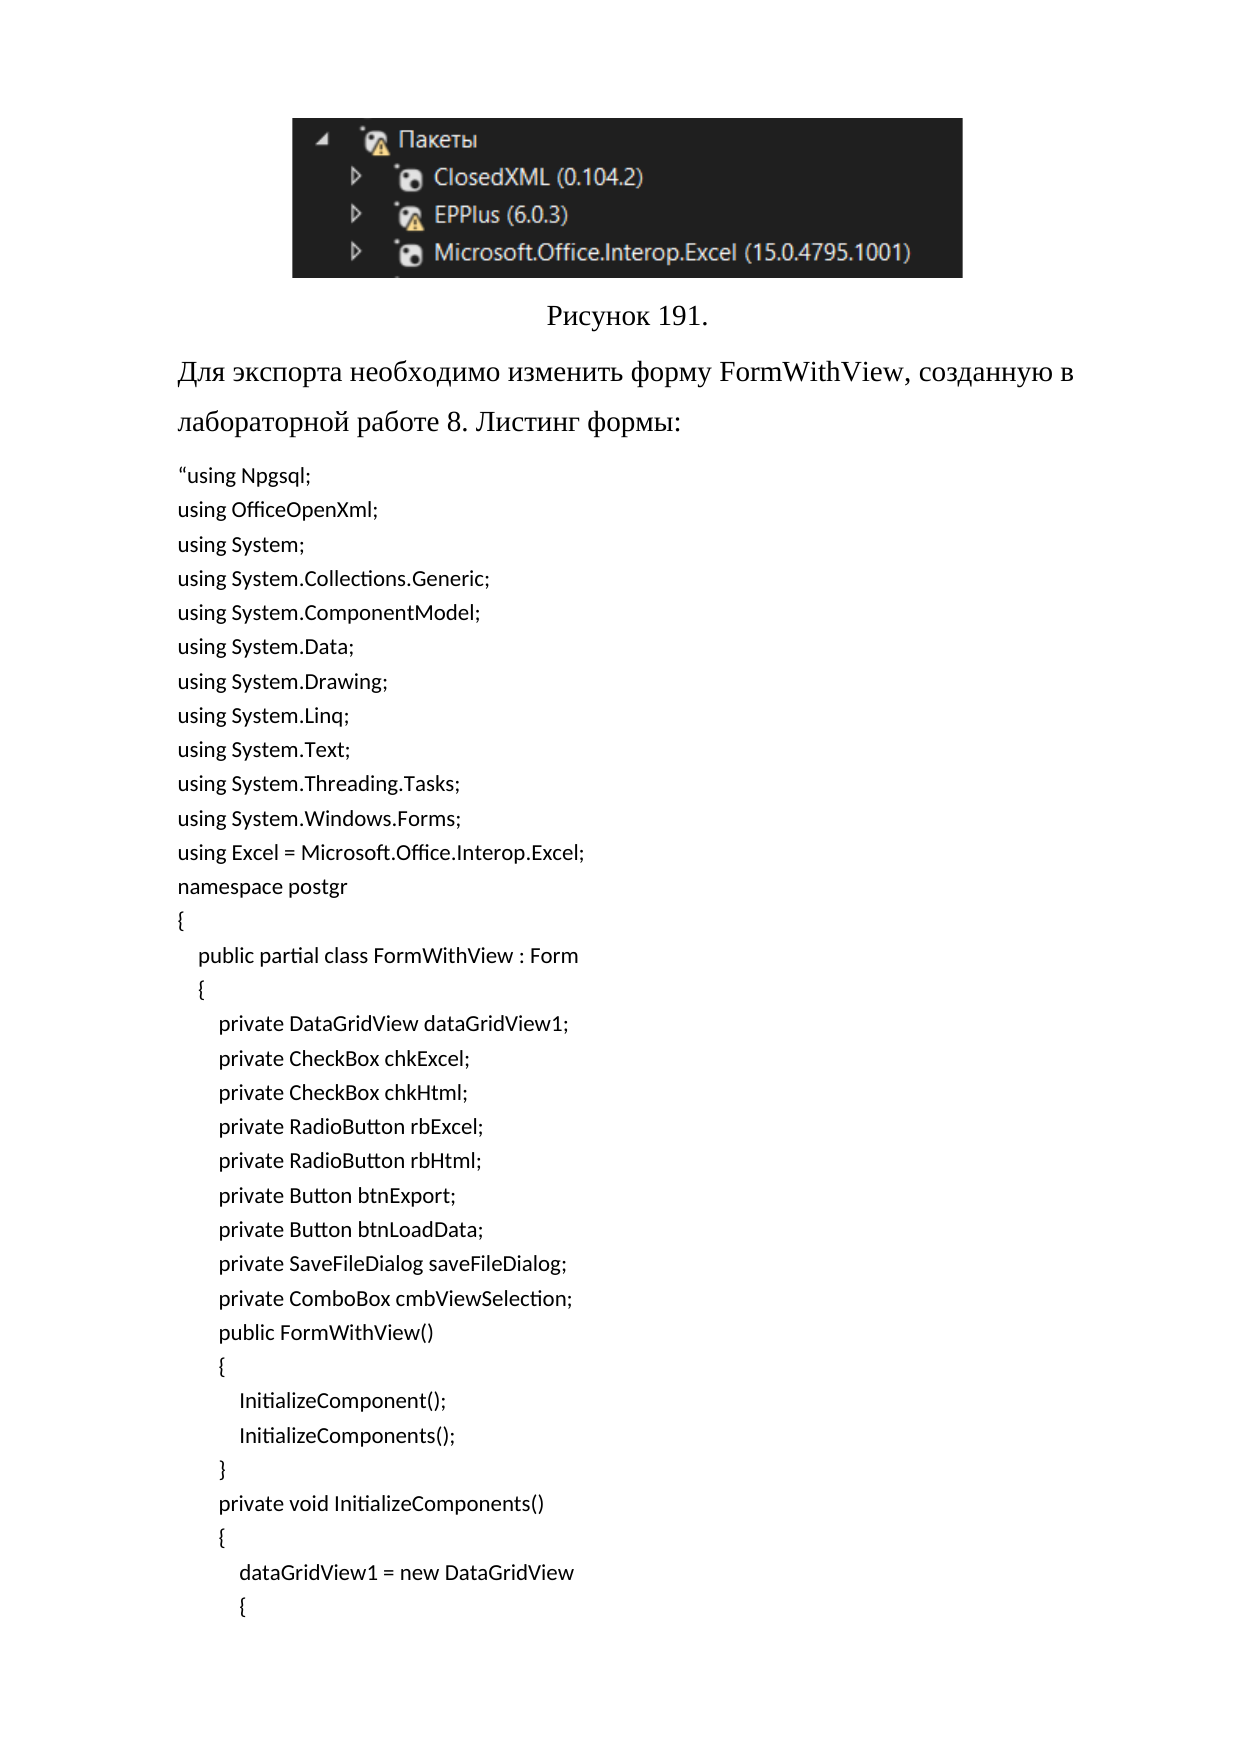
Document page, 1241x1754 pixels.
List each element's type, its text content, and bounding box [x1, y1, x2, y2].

text } [177, 1455, 1078, 1483]
text private CheckBox chkHtml; [177, 1078, 1078, 1106]
text “using Npgsql; [177, 461, 1078, 489]
text namespace postgr [177, 872, 1078, 900]
text using System.ComponentModel; [177, 598, 1078, 626]
text using System.Text; [177, 735, 1078, 763]
text using System.Threading.Tasks; [177, 769, 1078, 798]
text private Button btnExport; [177, 1181, 1078, 1209]
text { [177, 1592, 1078, 1620]
text { [177, 975, 1078, 1003]
text private DataGridView dataGridView1; [177, 1009, 1078, 1037]
text private SaveFileDialog saveFileDialog; [177, 1249, 1078, 1277]
text InitializeComponent(); [177, 1386, 1078, 1414]
text private CheckBox chkExcel; [177, 1044, 1078, 1072]
text using Excel = Microsoft.Office.Interop.Excel; [177, 838, 1078, 866]
text { [177, 1352, 1078, 1380]
text private void InitializeComponents() [177, 1489, 1078, 1517]
text using System.Collections.Generic; [177, 564, 1078, 592]
text private Button btnLoadData; [177, 1215, 1078, 1243]
text dataGridView1 = new DataGridView [177, 1558, 1078, 1586]
text public partial class FormWithView : Form [177, 941, 1078, 969]
text InitializeComponents(); [177, 1421, 1078, 1449]
text Рисунок 191. [177, 298, 1078, 331]
text private RadioButton rbHtml; [177, 1147, 1078, 1174]
text using System; [177, 530, 1078, 558]
picture [292, 118, 963, 278]
text using System.Drawing; [177, 667, 1078, 695]
text private RadioButton rbExcel; [177, 1112, 1078, 1140]
text { [177, 907, 1078, 935]
text using System.Linq; [177, 701, 1078, 729]
text using OfficeOpenXml; [177, 495, 1078, 523]
text public FormWithView() [177, 1318, 1078, 1346]
text using System.Windows.Forms; [177, 804, 1078, 832]
text private ComboBox cmbViewSelection; [177, 1284, 1078, 1312]
text Для экспорта необходимо изменить форму FormWithView, созданную в лабораторной работе 8. Листинг формы: [177, 354, 1078, 438]
text using System.Data; [177, 632, 1078, 661]
text { [177, 1523, 1078, 1552]
